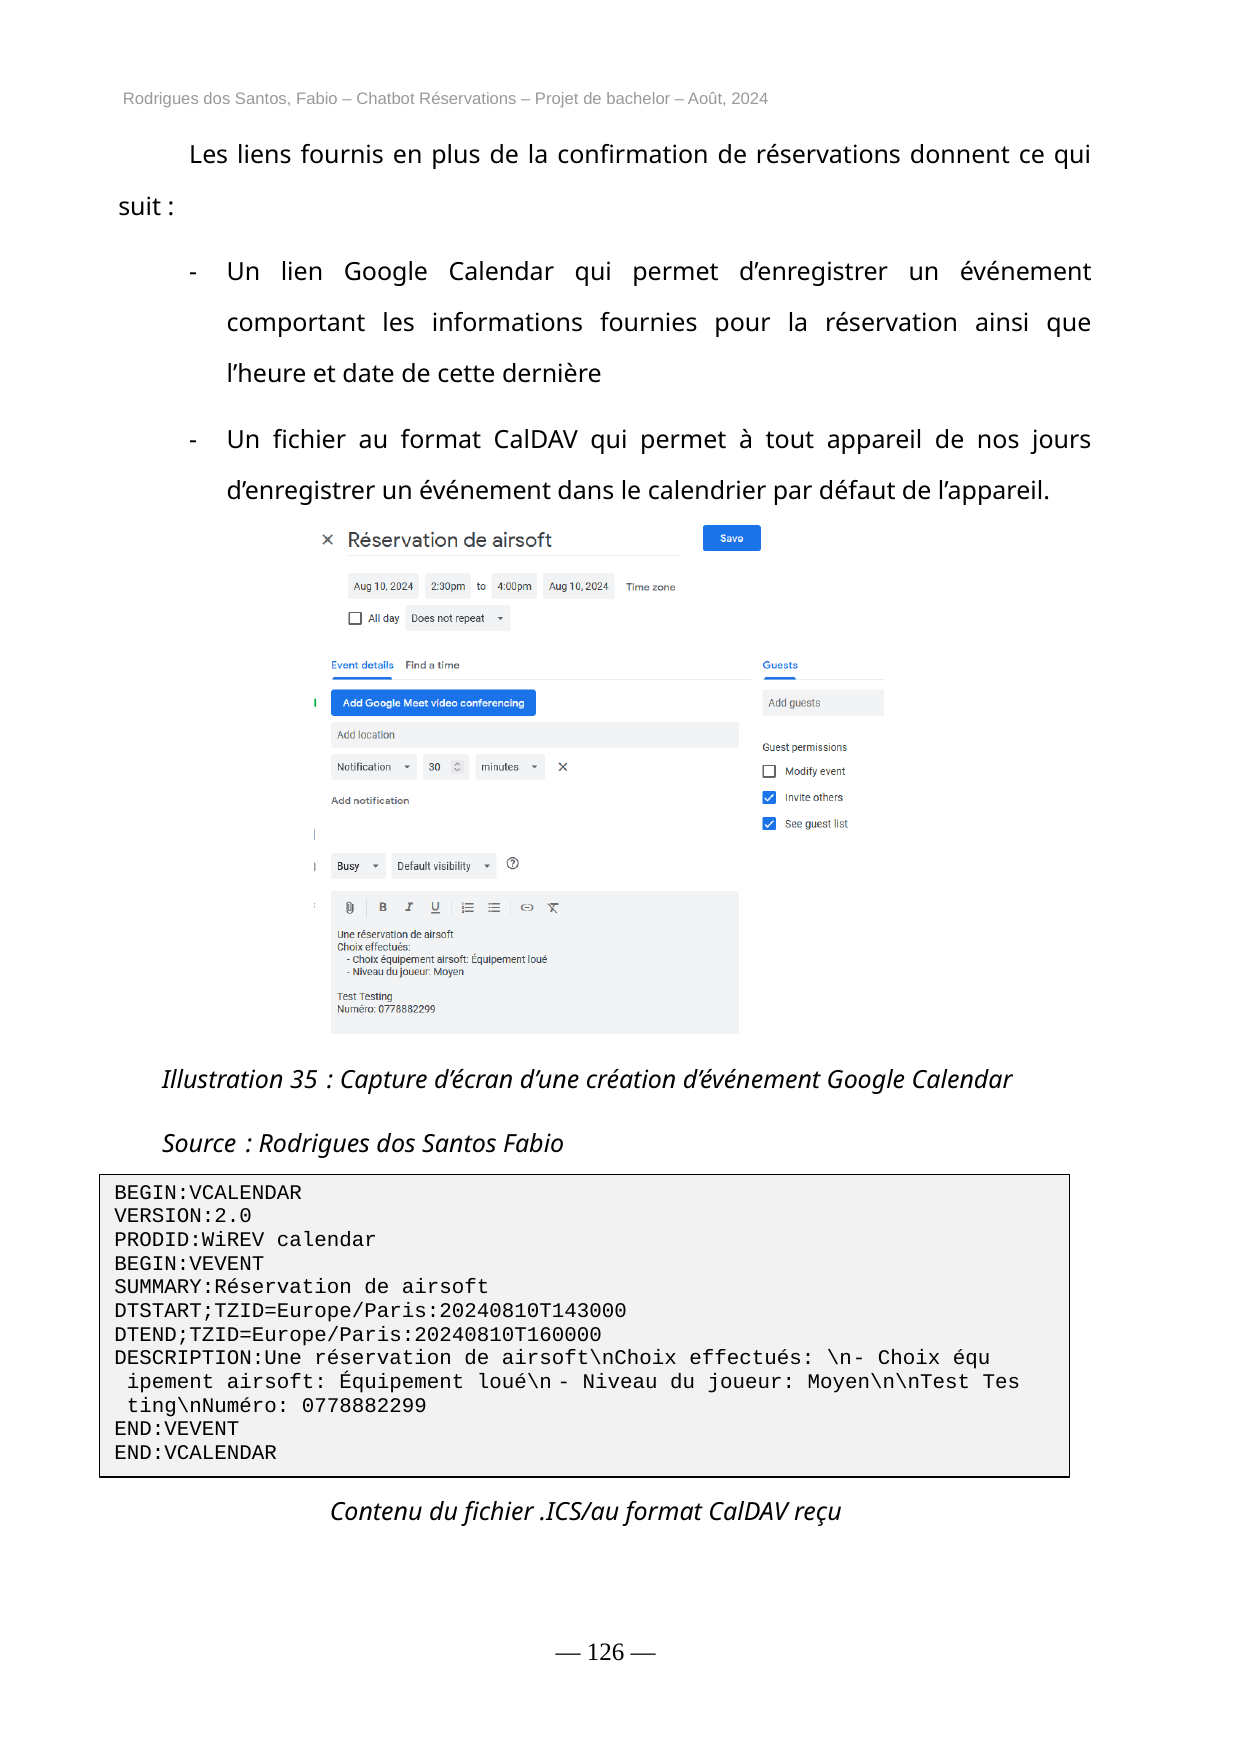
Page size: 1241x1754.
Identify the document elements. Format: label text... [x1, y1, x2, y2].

picture [314, 518, 897, 1034]
list Un lien Google Calendar qui permet d’enregistrer un événement comportant les informations fournies pour la réservation ainsi que l’heure et date de cette dernière [189, 254, 1093, 390]
text Les liens fournis en plus de la confirmation de réservations donnent ce qui suit : [118, 137, 1093, 222]
list Un fichier au format CalDAV qui permet à tout appareil de nos jours d’enregistrer un événement dans le calendrier par défaut de l’appareil. [189, 422, 1093, 507]
